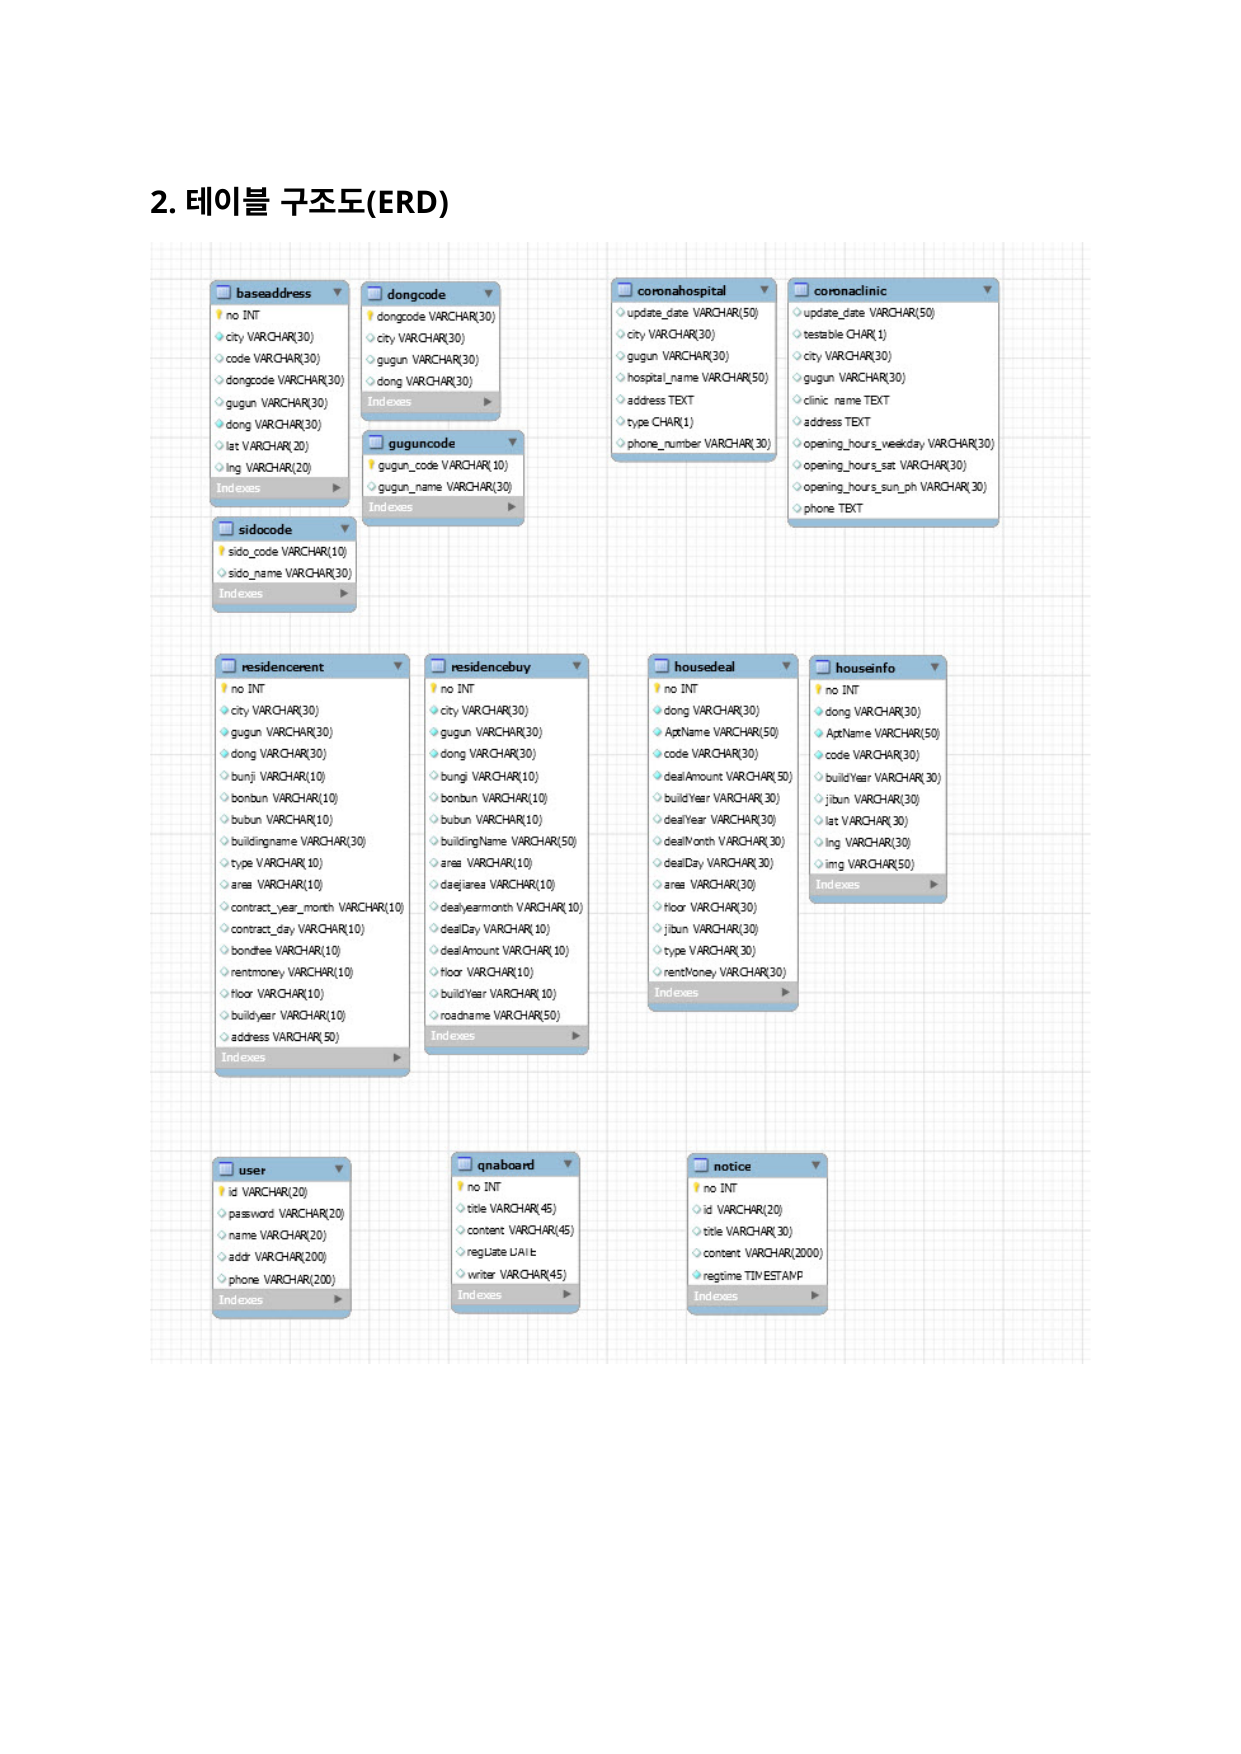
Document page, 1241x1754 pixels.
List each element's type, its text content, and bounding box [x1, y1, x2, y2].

picture [150, 242, 1091, 1364]
text 2. 테이블 구조도(ERD) [150, 177, 1090, 223]
